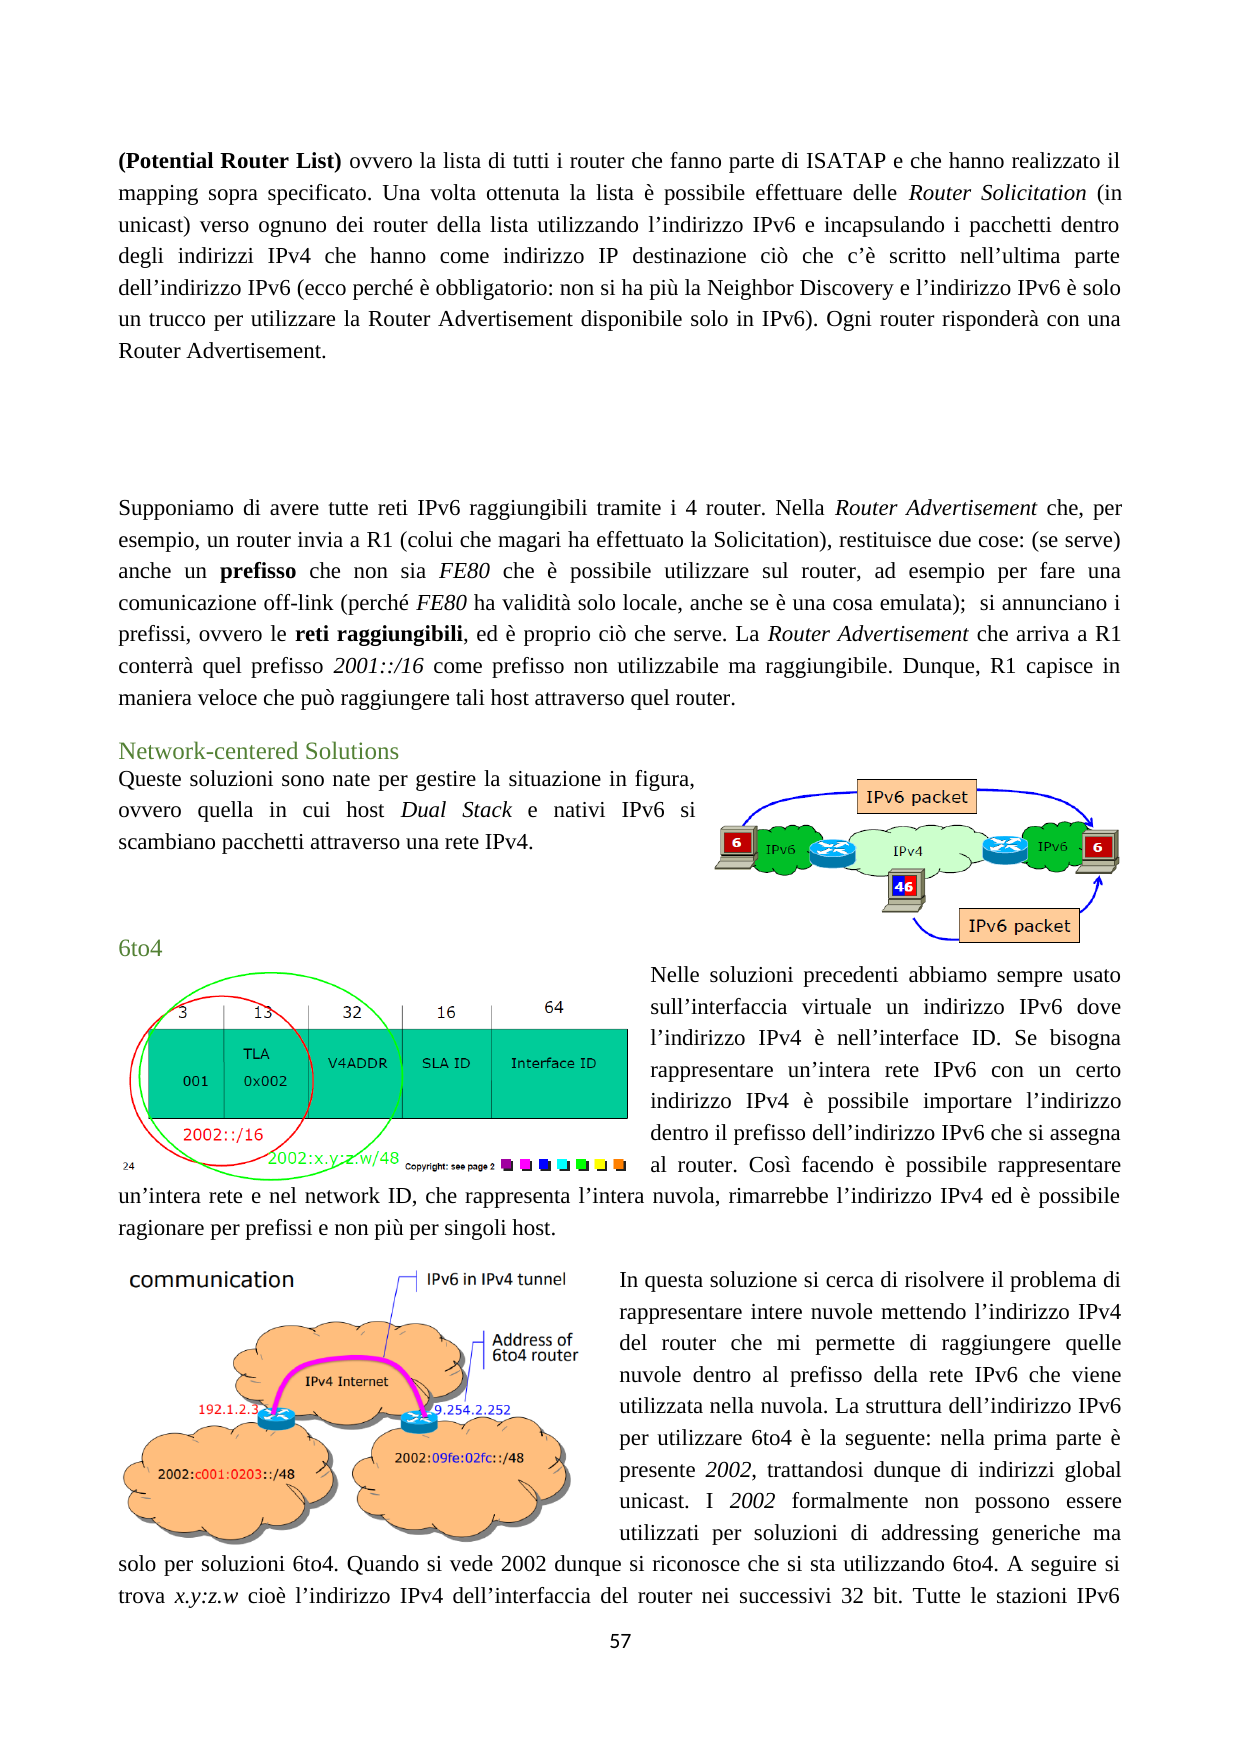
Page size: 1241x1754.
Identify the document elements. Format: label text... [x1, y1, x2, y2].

text Queste soluzioni sono nate per gestire la situazione in figura, ovvero quella in cui host Dual Stack e nativi IPv6 si scambiano pacchetti attraverso una rete IPv4. [118, 765, 1122, 854]
picture [118, 1267, 601, 1545]
text Supponiamo di avere tutte reti IPv6 raggiungibili tramite i 4 router. Nella Router Advertisement che, per esempio, un router invia a R1 (colui che magari ha effettuato la Solicitation), restituisce due cose: (se serve) anche un prefisso che non sia FE80 che è possibile utilizzare sul router, ad esempio per fare una comunicazione off-link (perché FE80 ha validità solo locale, anche se è una cosa emulata); si annunciano i prefissi, ovvero le reti raggiungibili, ed è proprio ciò che serve. La Router Advertisement che arriva a R1 conterrà quel prefisso 2001::/16 come prefisso non utilizzabile ma raggiungibile. Dunque, R1 capisce in maniera veloce che può raggiungere tali host attraverso quel router. [118, 494, 1122, 710]
subtitle 6to4 [118, 933, 1122, 961]
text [118, 148, 1122, 363]
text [118, 1266, 1122, 1608]
subtitle Network-centered Solutions [118, 736, 1122, 765]
picture [714, 774, 1123, 944]
picture [118, 964, 632, 1182]
